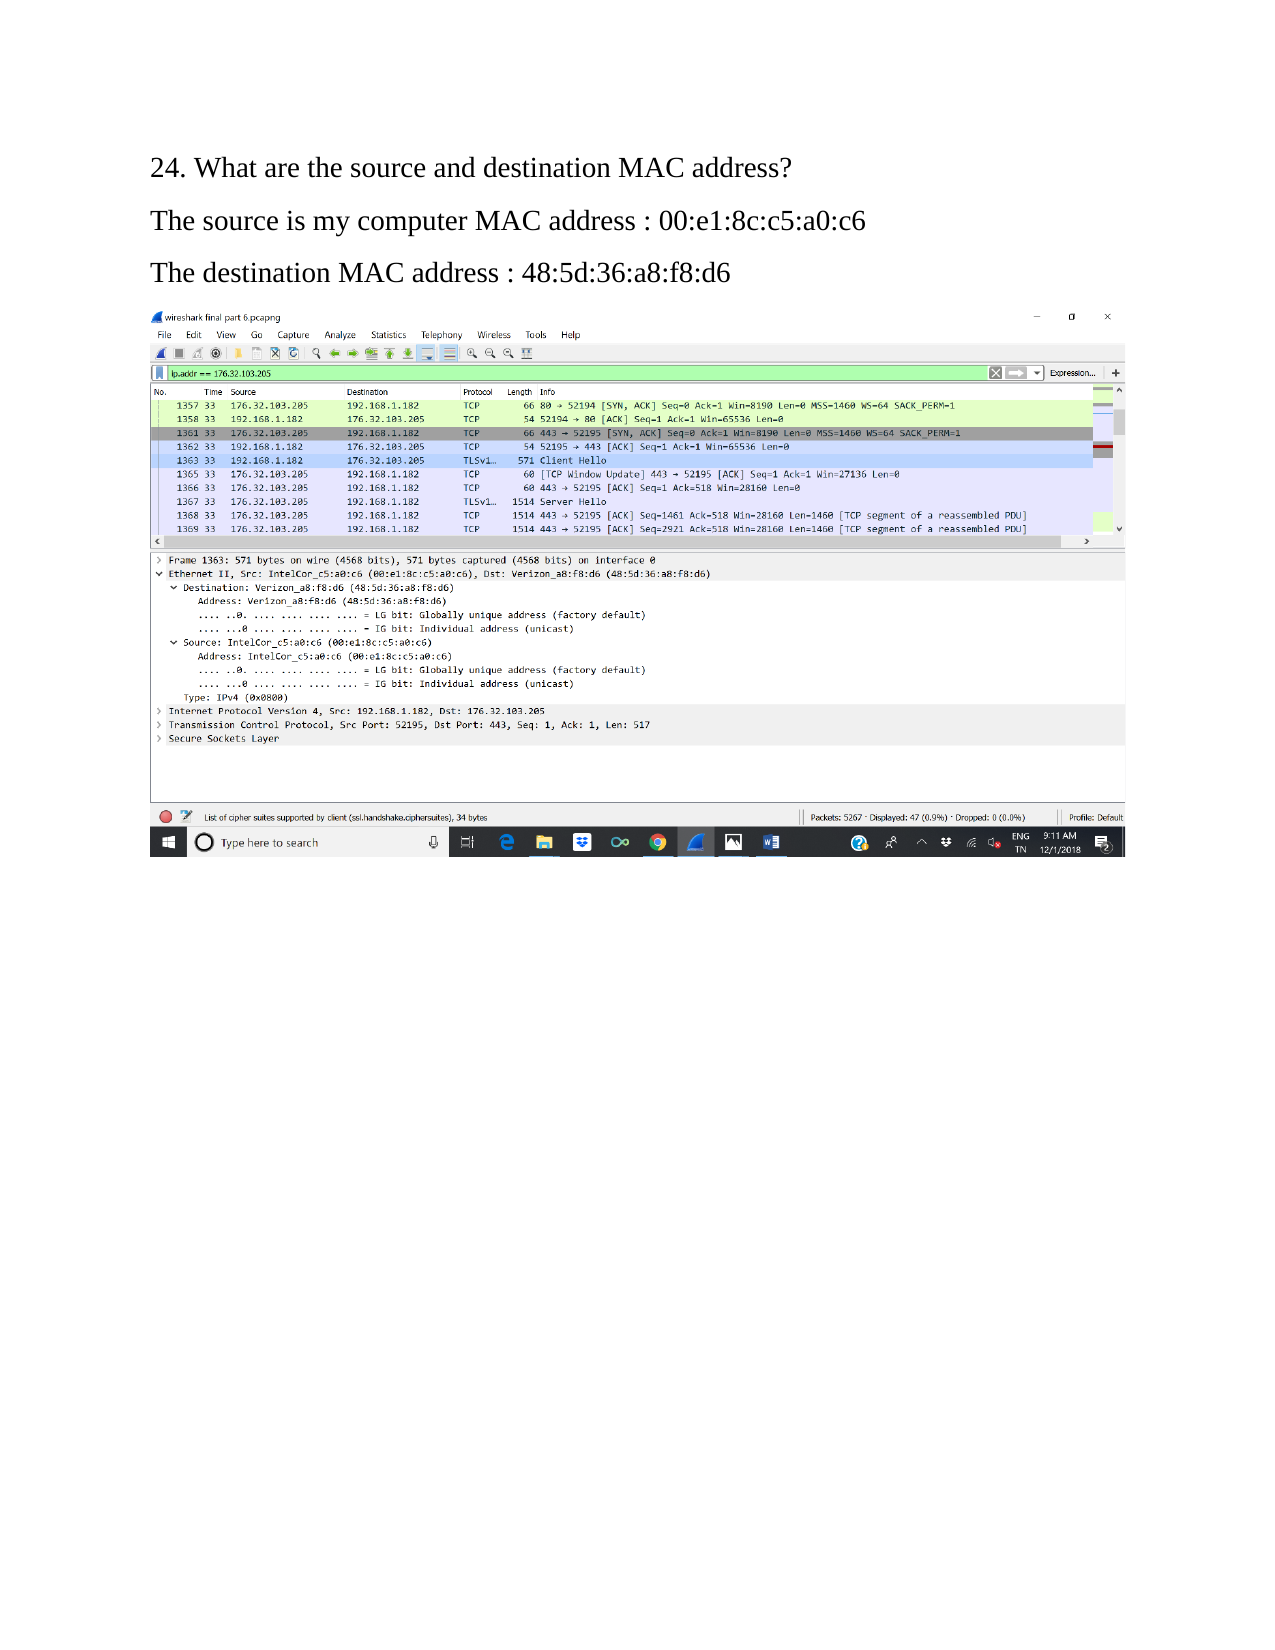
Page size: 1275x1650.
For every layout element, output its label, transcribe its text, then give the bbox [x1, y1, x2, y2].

text 24. What are the source and destination MAC address? [150, 150, 1125, 183]
text The source is my computer MAC address : 00:e1:8c:c5:a0:c6 [150, 203, 1125, 236]
picture [150, 308, 1125, 857]
text The destination MAC address : 48:5d:36:a8:f8:d6 [150, 256, 1125, 289]
